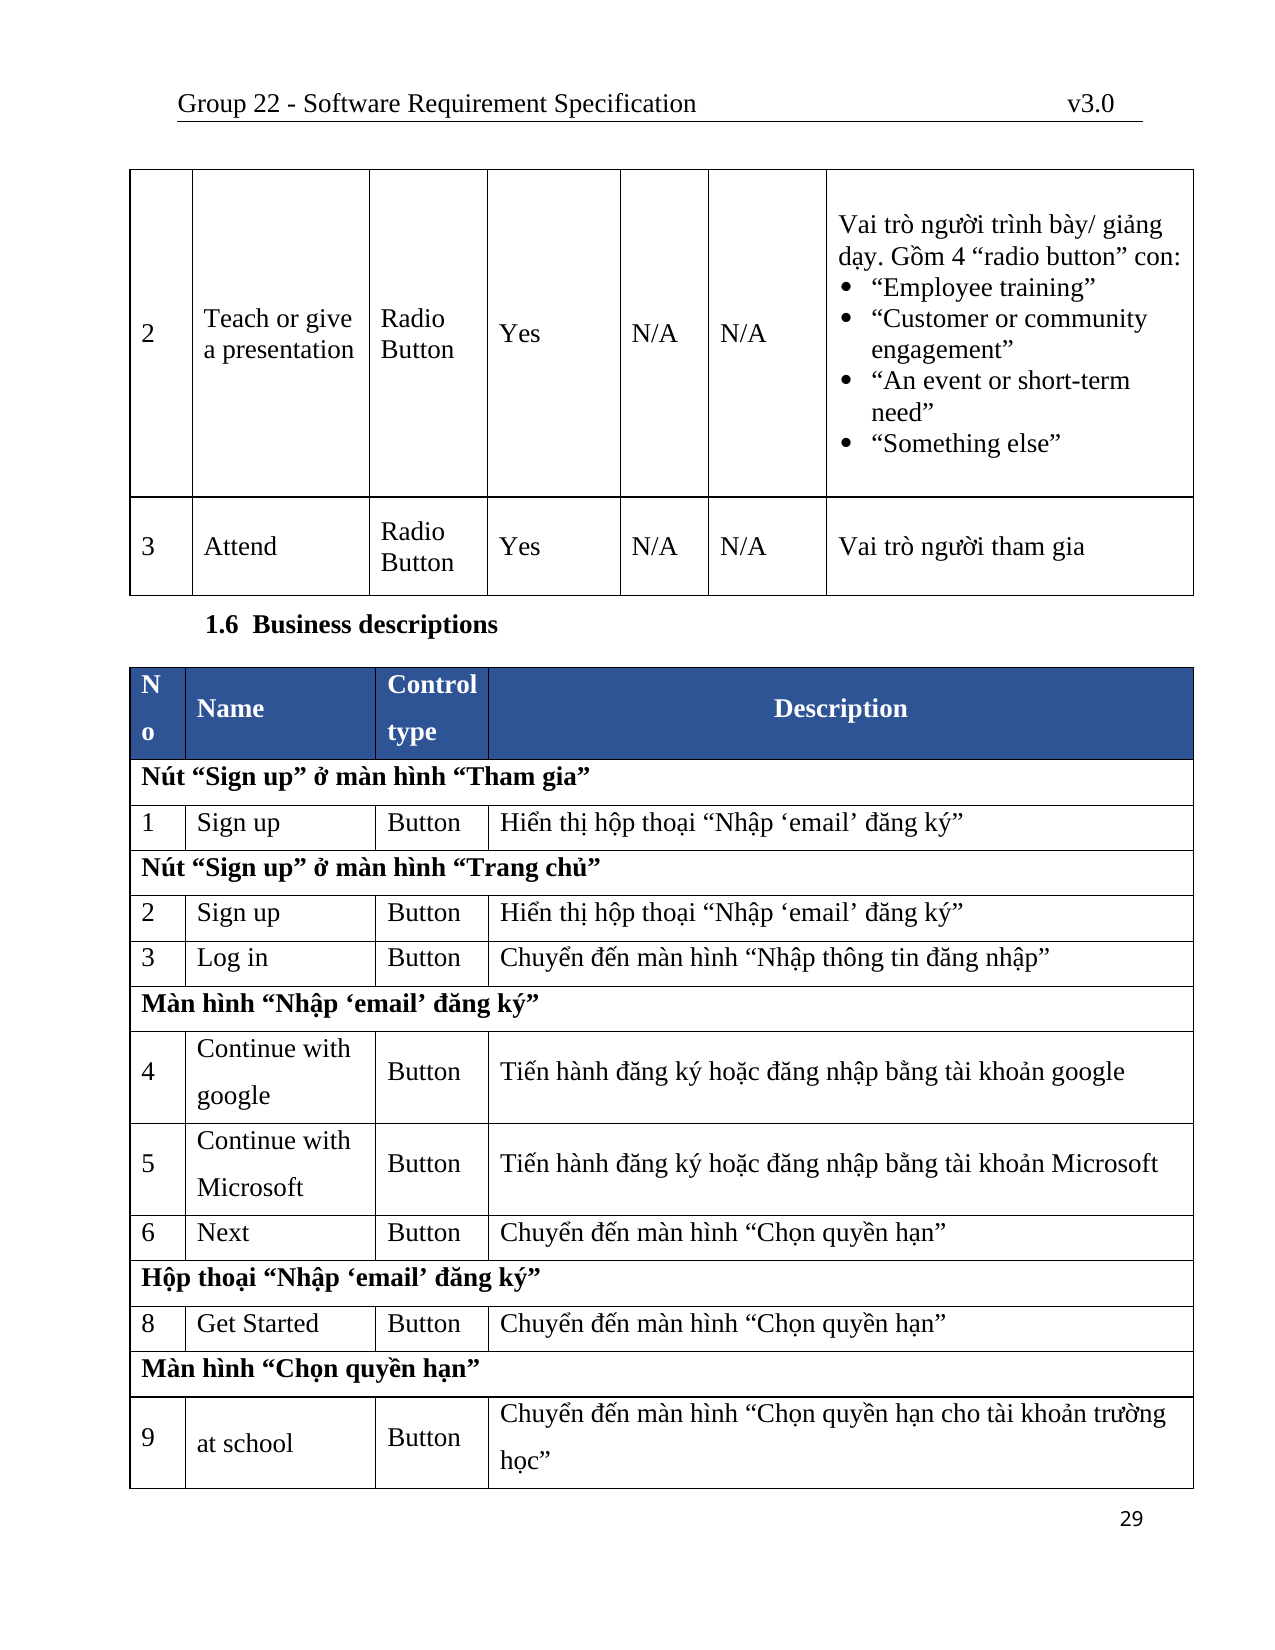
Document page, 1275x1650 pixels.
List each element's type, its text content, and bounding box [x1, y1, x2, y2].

table_cell 1 [131, 806, 185, 850]
table_cell Button [376, 806, 488, 850]
table_header Name [186, 668, 375, 759]
table_cell Vai trò người trình bày/ giảng dạy. Gồm 4 “radio button” con: “Employee training” “Customer or community engagement” “An event or short-term need” “Something else” [827, 170, 1193, 496]
table_cell 3 [131, 942, 185, 986]
table_cell Button [376, 1124, 488, 1215]
table_cell N/A [709, 498, 826, 594]
table_header Control type [376, 668, 488, 759]
table_cell Chuyển đến màn hình “Nhập thông tin đăng nhập” [489, 942, 1193, 986]
table_cell Hộp thoại “Nhập ‘email’ đăng ký” [131, 1261, 1193, 1306]
table_cell Button [376, 942, 488, 986]
table_cell 9 [131, 1398, 185, 1488]
table_cell Màn hình “Nhập ‘email’ đăng ký” [131, 987, 1193, 1031]
table_cell 3 [131, 498, 192, 594]
table_cell Teach or give a presentation [193, 170, 369, 496]
table_cell Chuyển đến màn hình “Chọn quyền hạn cho tài khoản trường học” [489, 1398, 1193, 1488]
table_cell N/A [709, 170, 826, 496]
table_cell Yes [488, 170, 620, 496]
table_cell Yes [488, 498, 620, 594]
table_header No [131, 668, 185, 759]
table_cell Sign up [186, 806, 375, 850]
table_cell Button [376, 1032, 488, 1123]
table_cell Attend [193, 498, 369, 594]
table_cell Màn hình “Chọn quyền hạn” [131, 1352, 1193, 1396]
table_cell Chuyển đến màn hình “Chọn quyền hạn” [489, 1307, 1193, 1351]
table_cell at school [186, 1398, 375, 1488]
table_cell Continue with google [186, 1032, 375, 1123]
table_cell Radio Button [370, 498, 487, 594]
table_cell Button [376, 1216, 488, 1260]
table_cell 4 [131, 1032, 185, 1123]
table_cell 5 [131, 1124, 185, 1215]
table_cell Radio Button [370, 170, 487, 496]
table_cell Continue with Microsoft [186, 1124, 375, 1215]
table_cell Hiển thị hộp thoại “Nhập ‘email’ đăng ký” [489, 896, 1193, 941]
table_cell Button [376, 896, 488, 941]
table_cell 6 [131, 1216, 185, 1260]
table_cell Tiến hành đăng ký hoặc đăng nhập bằng tài khoản Microsoft [489, 1124, 1193, 1215]
table_cell Button [376, 1398, 488, 1488]
table_cell Tiến hành đăng ký hoặc đăng nhập bằng tài khoản google [489, 1032, 1193, 1123]
table_cell 2 [131, 896, 185, 941]
table_cell N/A [621, 498, 708, 594]
table_cell Nút “Sign up” ở màn hình “Tham gia” [131, 760, 1193, 804]
table_cell Get Started [186, 1307, 375, 1351]
table_cell 8 [131, 1307, 185, 1351]
table_cell Log in [186, 942, 375, 986]
table_cell 2 [131, 170, 192, 496]
list Business descriptions [222, 608, 1143, 639]
table_header Description [489, 668, 1193, 759]
table_cell Nút “Sign up” ở màn hình “Trang chủ” [131, 851, 1193, 895]
table_cell Vai trò người tham gia [827, 498, 1193, 594]
table_cell Hiển thị hộp thoại “Nhập ‘email’ đăng ký” [489, 806, 1193, 850]
table_cell Button [376, 1307, 488, 1351]
table_cell Chuyển đến màn hình “Chọn quyền hạn” [489, 1216, 1193, 1260]
table_cell Sign up [186, 896, 375, 941]
table_cell Next [186, 1216, 375, 1260]
table_cell N/A [621, 170, 708, 496]
